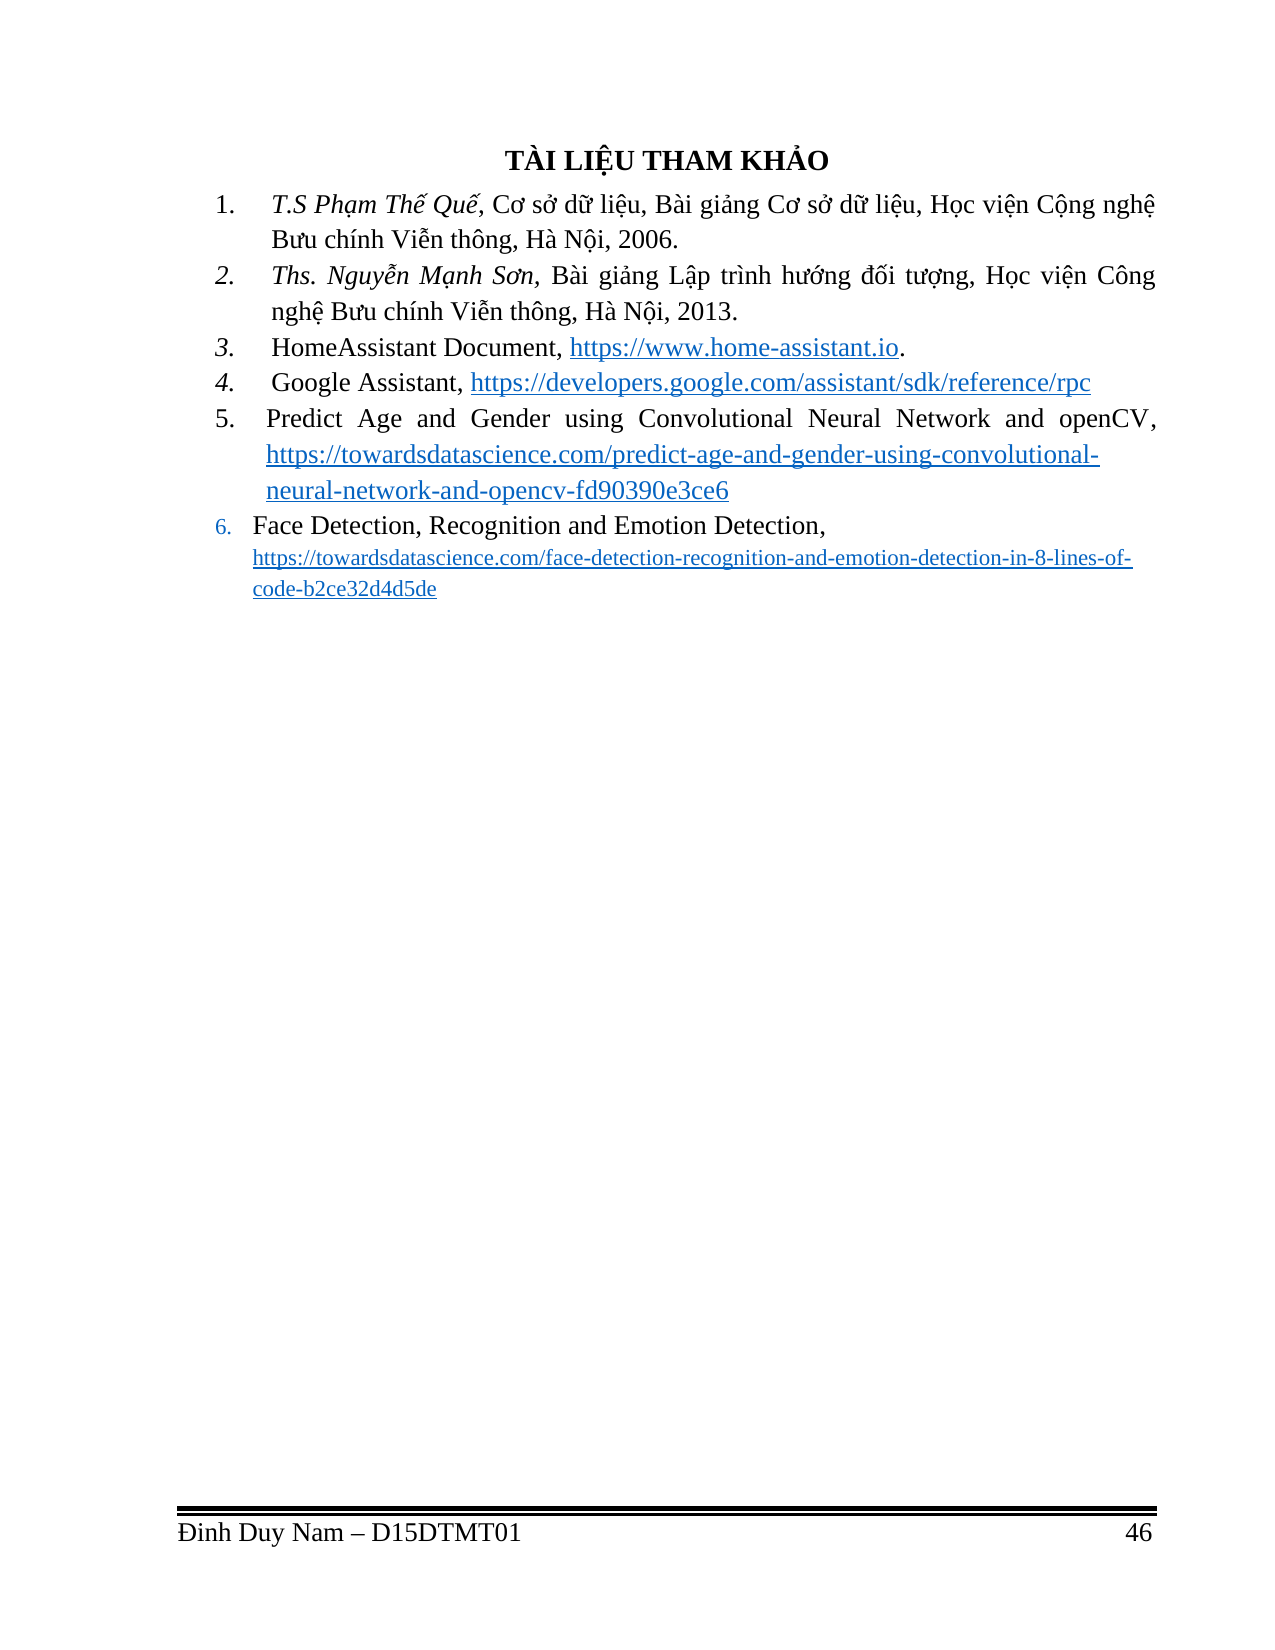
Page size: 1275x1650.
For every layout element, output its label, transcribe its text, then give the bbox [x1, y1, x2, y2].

list T.S Phạm Thế Quế, Cơ sở dữ liệu, Bài giảng Cơ sở dữ liệu, Học viện Cộng nghệ Bưu chính Viễn thông, Hà Nội, 2006. [215, 188, 1157, 255]
list HomeAssistant Document, https://www.home-assistant.io. [215, 331, 1157, 362]
subtitle TÀI LIỆU THAM KHẢO [177, 143, 1157, 177]
list Predict Age and Gender using Convolutional Neural Network and openCV, https://towardsdatascience.com/predict-age-and-gender-using-convolutional-neural-network-and-opencv-fd90390e3ce6 [215, 402, 1157, 505]
list Face Detection, Recognition and Emotion Detection, https://towardsdatascience.com/face-detection-recognition-and-emotion-detection-in-8-lines-of-code-b2ce32d4d5de [215, 509, 1157, 601]
list Ths. Nguyễn Mạnh Sơn, Bài giảng Lập trình hướng đối tượng, Học viện Công nghệ Bưu chính Viễn thông, Hà Nội, 2013. [215, 259, 1157, 326]
list Google Assistant, https://developers.google.com/assistant/sdk/reference/rpc [215, 367, 1157, 398]
